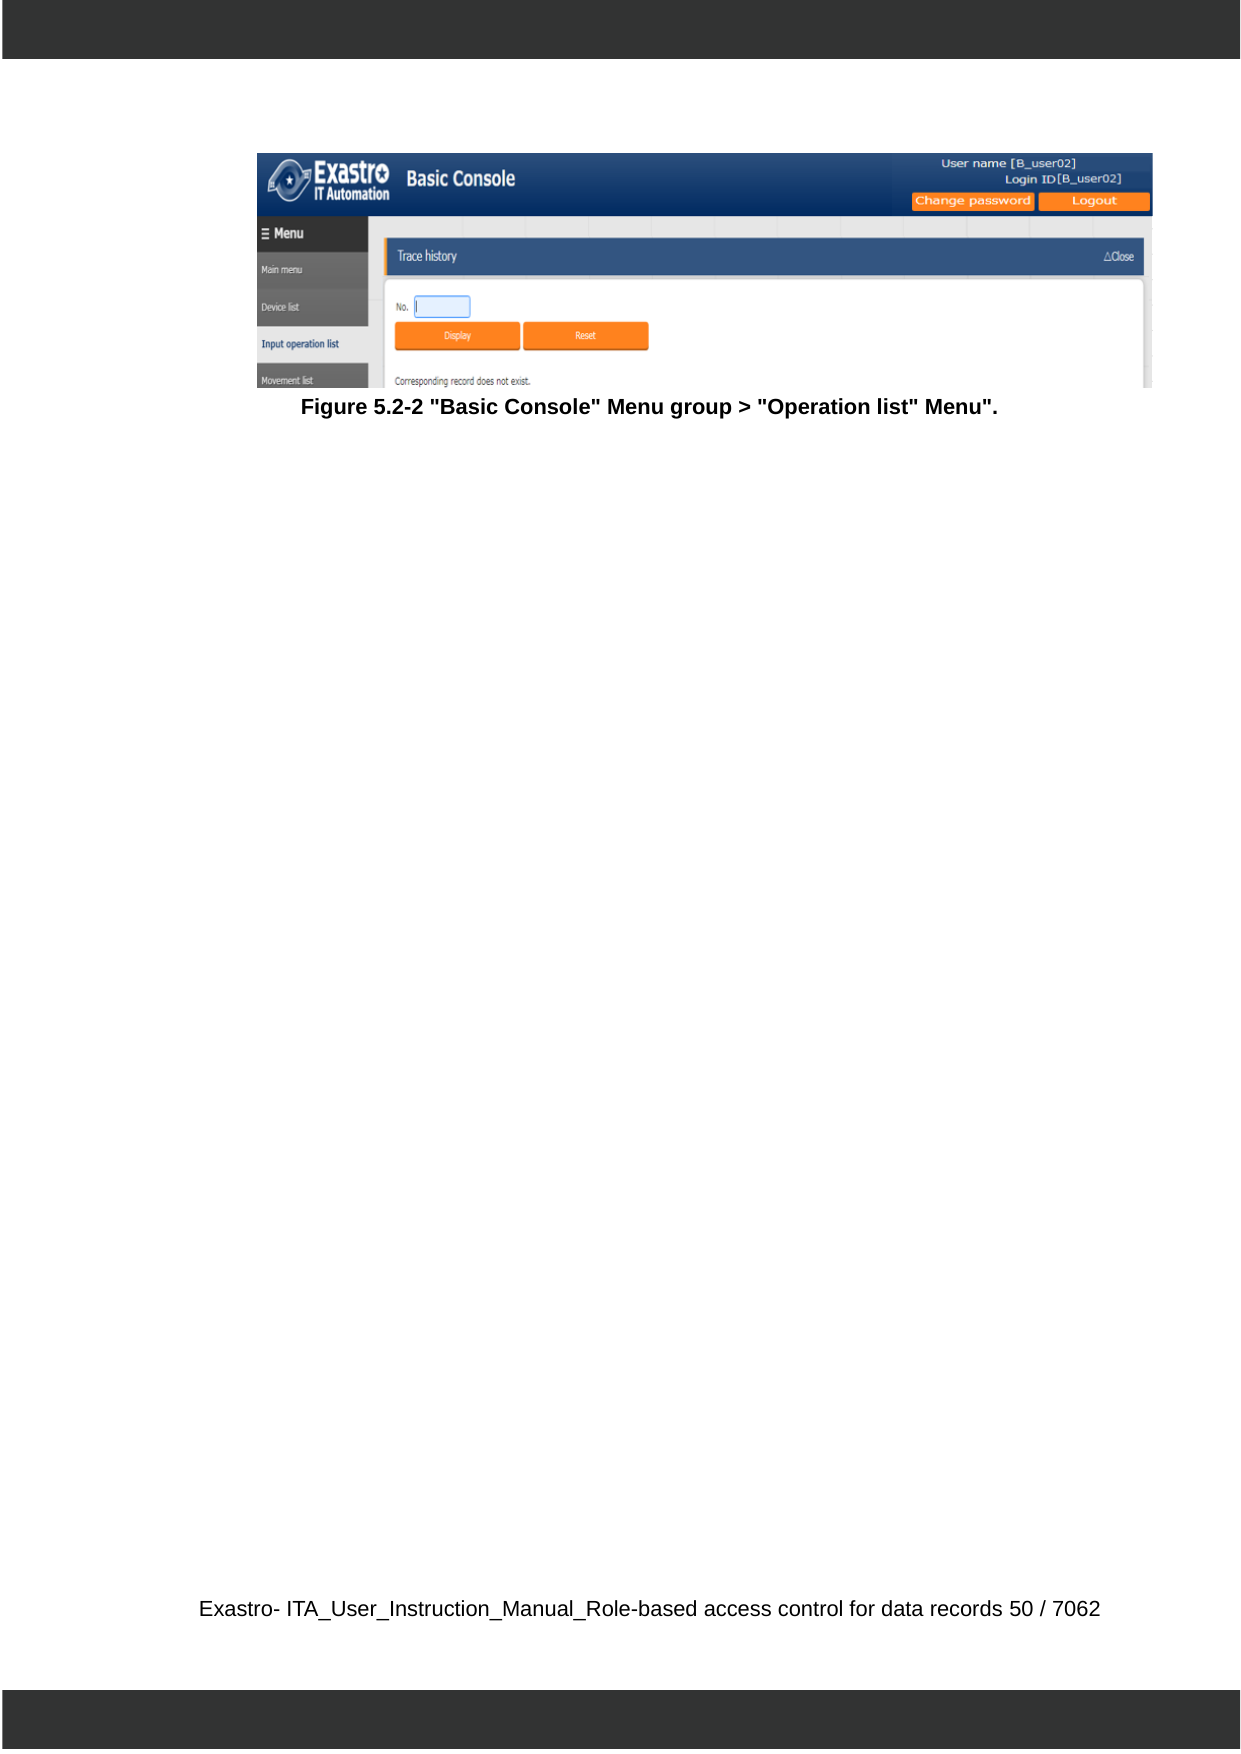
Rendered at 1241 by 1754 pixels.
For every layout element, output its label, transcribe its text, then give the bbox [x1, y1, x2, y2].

picture [2, 1690, 1241, 1749]
picture [257, 153, 1153, 388]
text Figure 5.2-2 "Basic Console" Menu group > "Operation list" Menu". [148, 392, 1152, 422]
picture [2, 0, 1241, 59]
